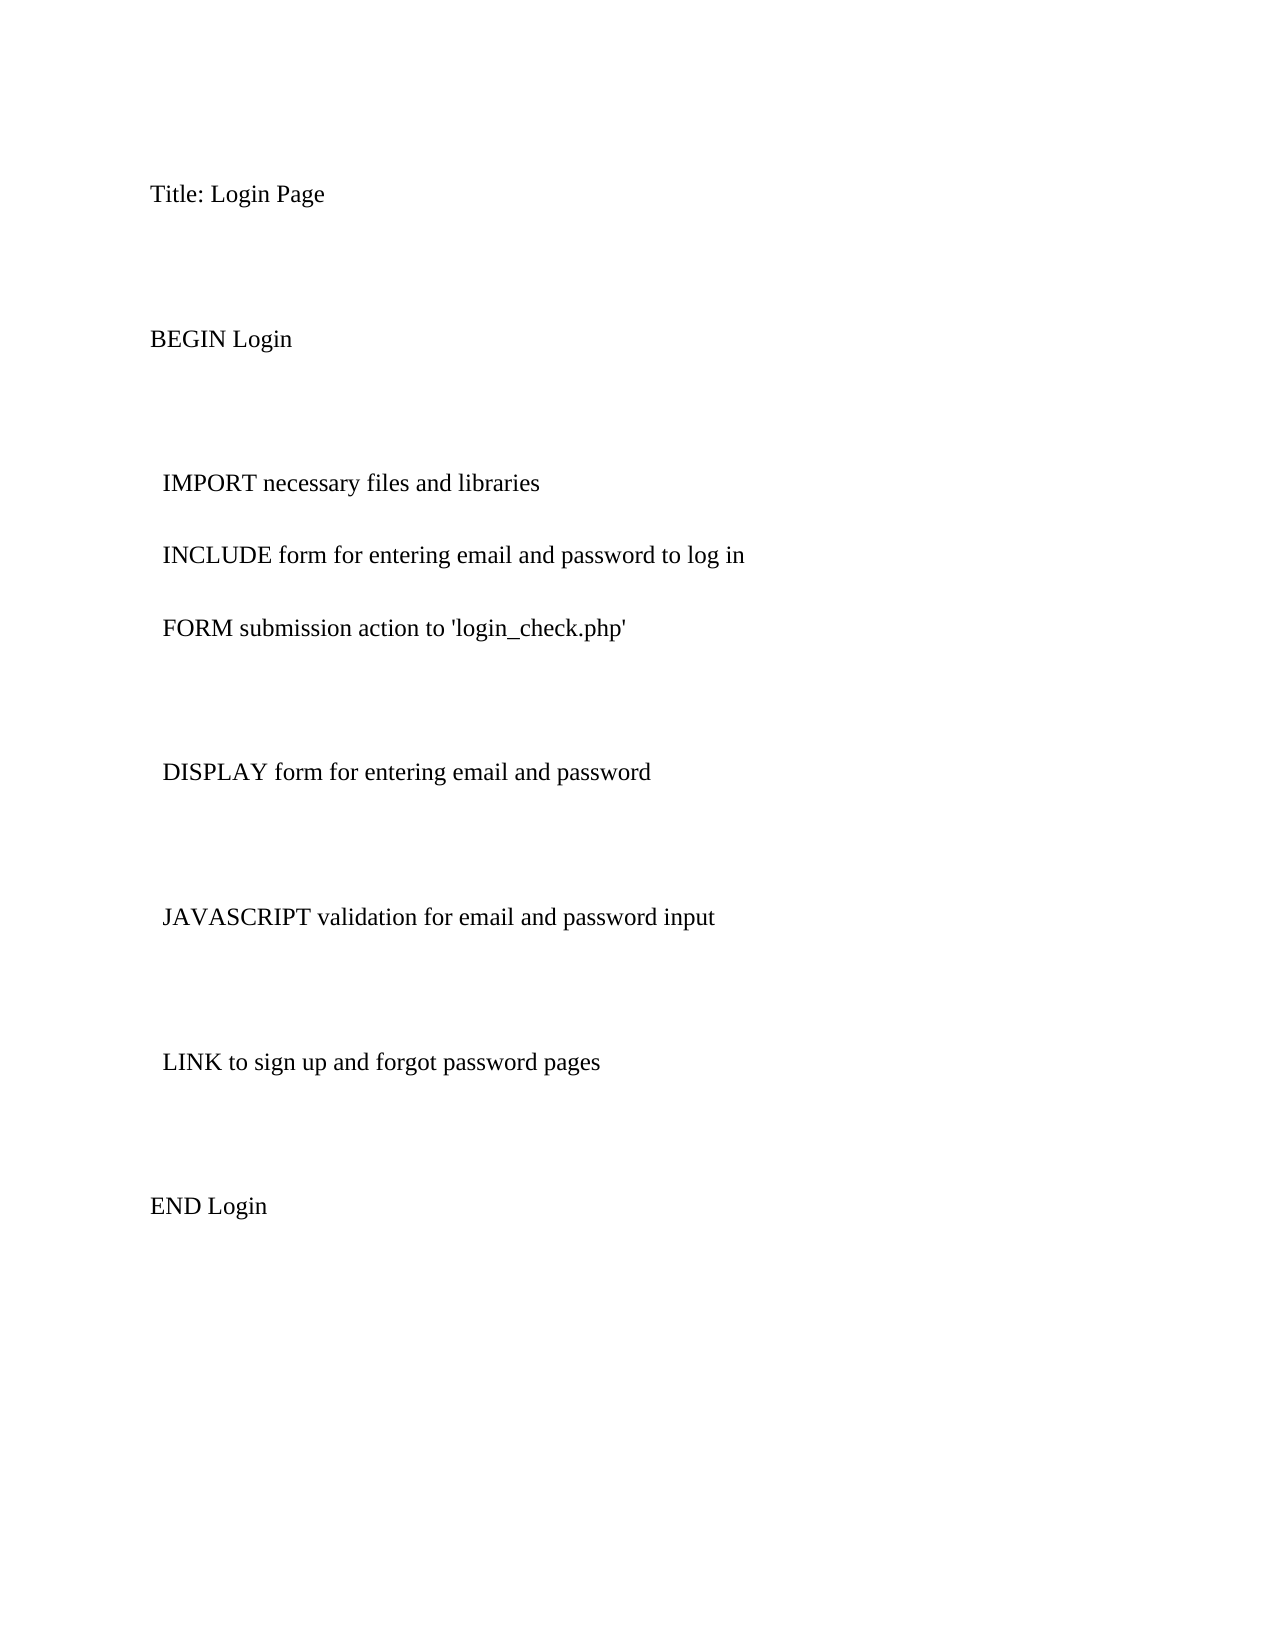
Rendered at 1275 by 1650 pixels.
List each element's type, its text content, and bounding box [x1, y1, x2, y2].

text END Login [150, 1191, 1125, 1220]
text JAVASCRIPT validation for email and password input [150, 902, 1125, 931]
text INCLUDE form for entering email and password to log in [150, 541, 1125, 569]
text FORM submission action to 'login_check.php' [150, 613, 1125, 642]
text Title: Login Page [150, 179, 1125, 208]
text DISPLAY form for entering email and password [150, 757, 1125, 786]
text LINK to sign up and forgot password pages [150, 1047, 1125, 1075]
text IMPORT necessary files and libraries [150, 468, 1125, 497]
text BEGIN Login [150, 324, 1125, 352]
